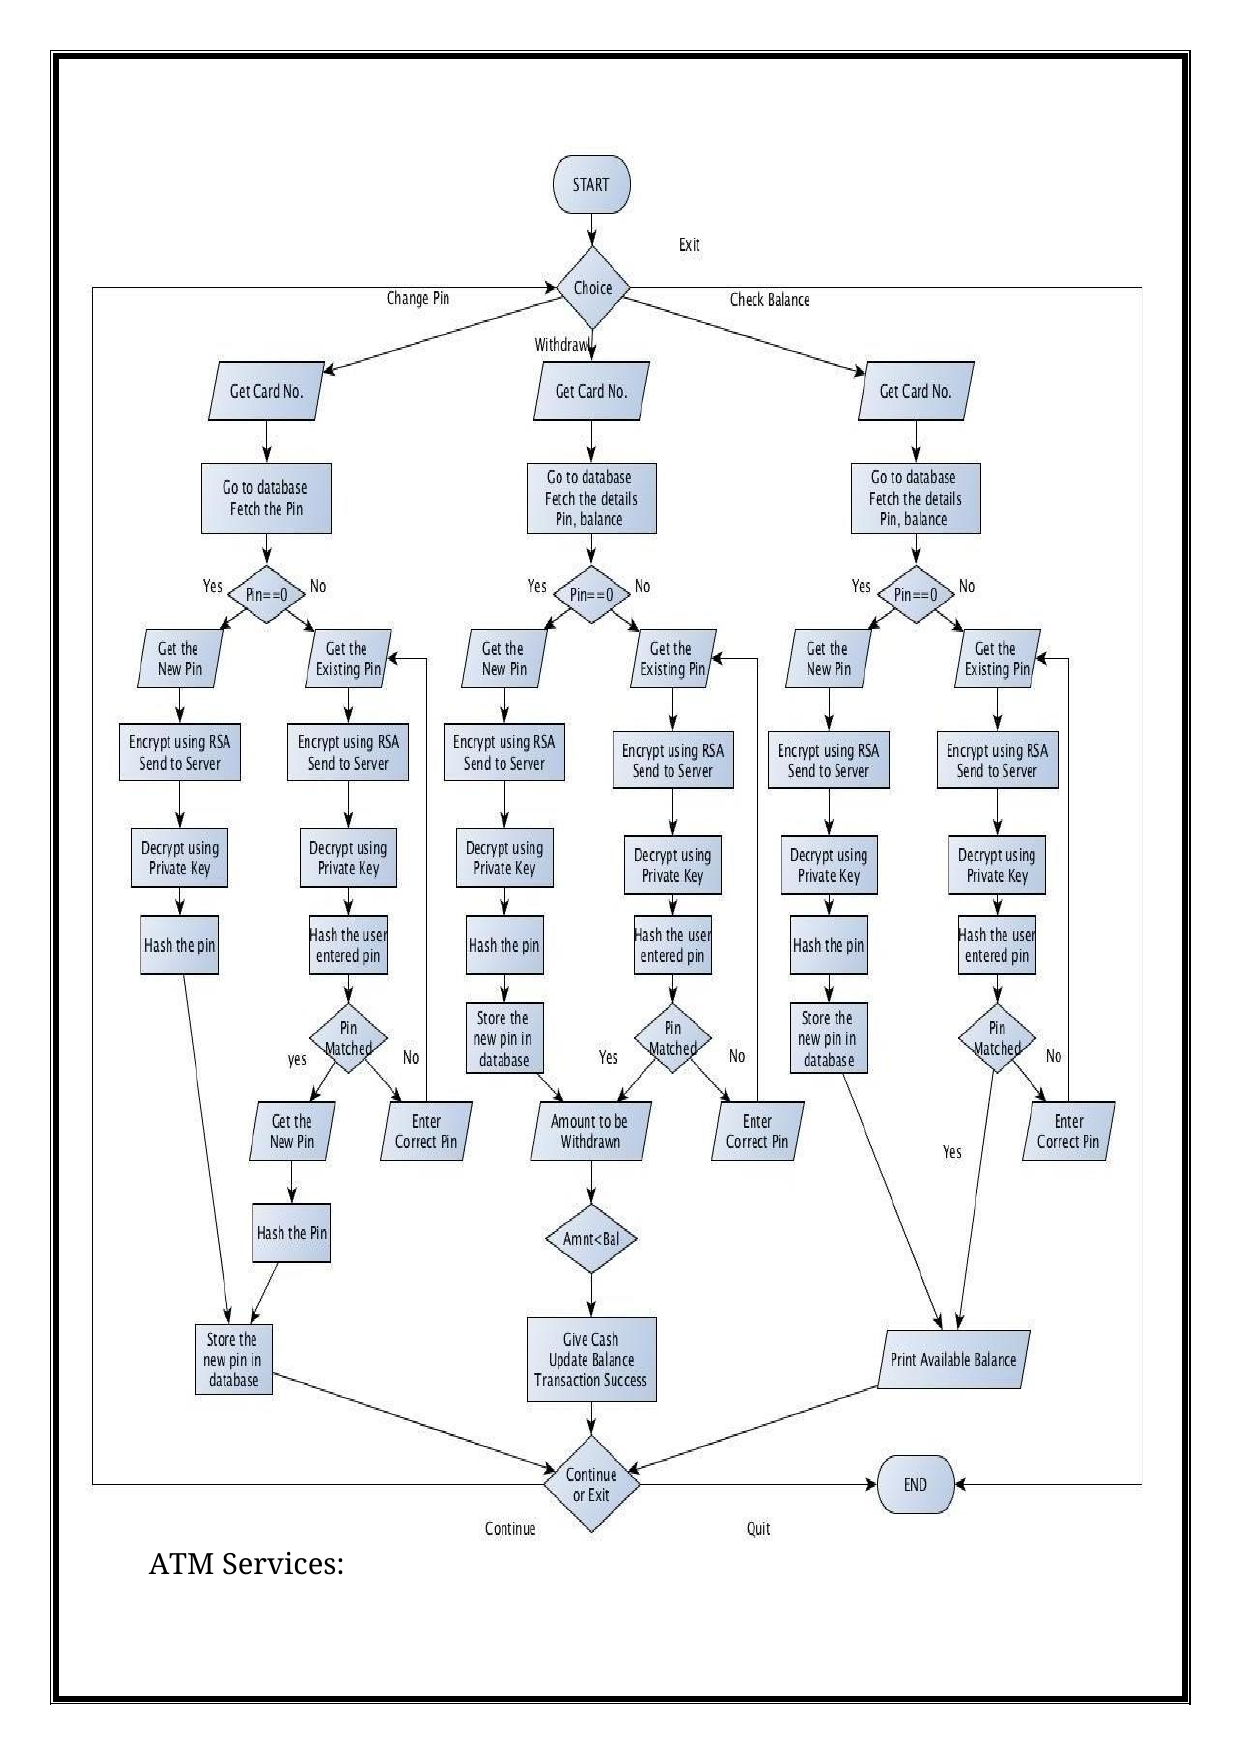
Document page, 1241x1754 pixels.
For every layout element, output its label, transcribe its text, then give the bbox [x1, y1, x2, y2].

text ATM Services: [148, 1543, 1089, 1583]
picture [86, 145, 1143, 1541]
